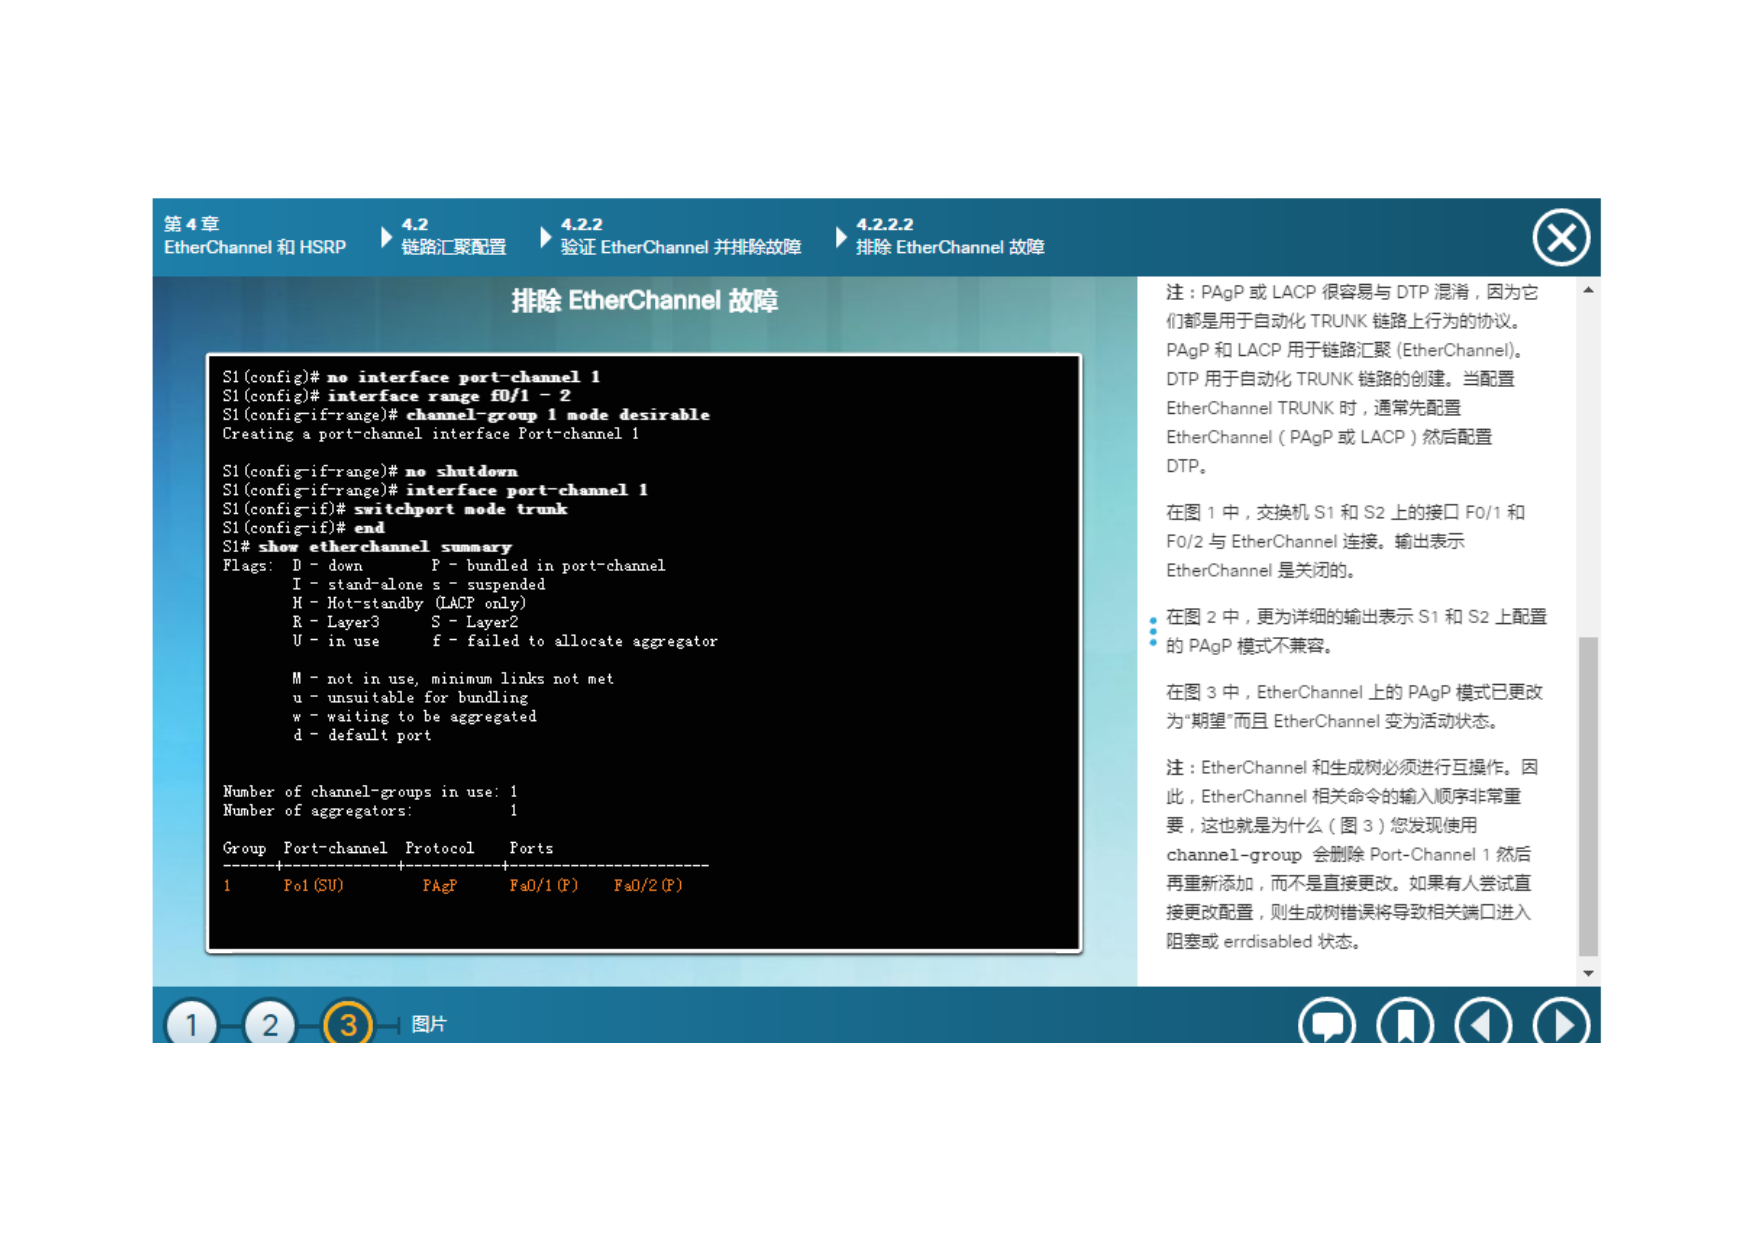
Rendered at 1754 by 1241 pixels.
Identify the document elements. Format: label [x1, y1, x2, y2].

picture [150, 197, 1604, 1043]
